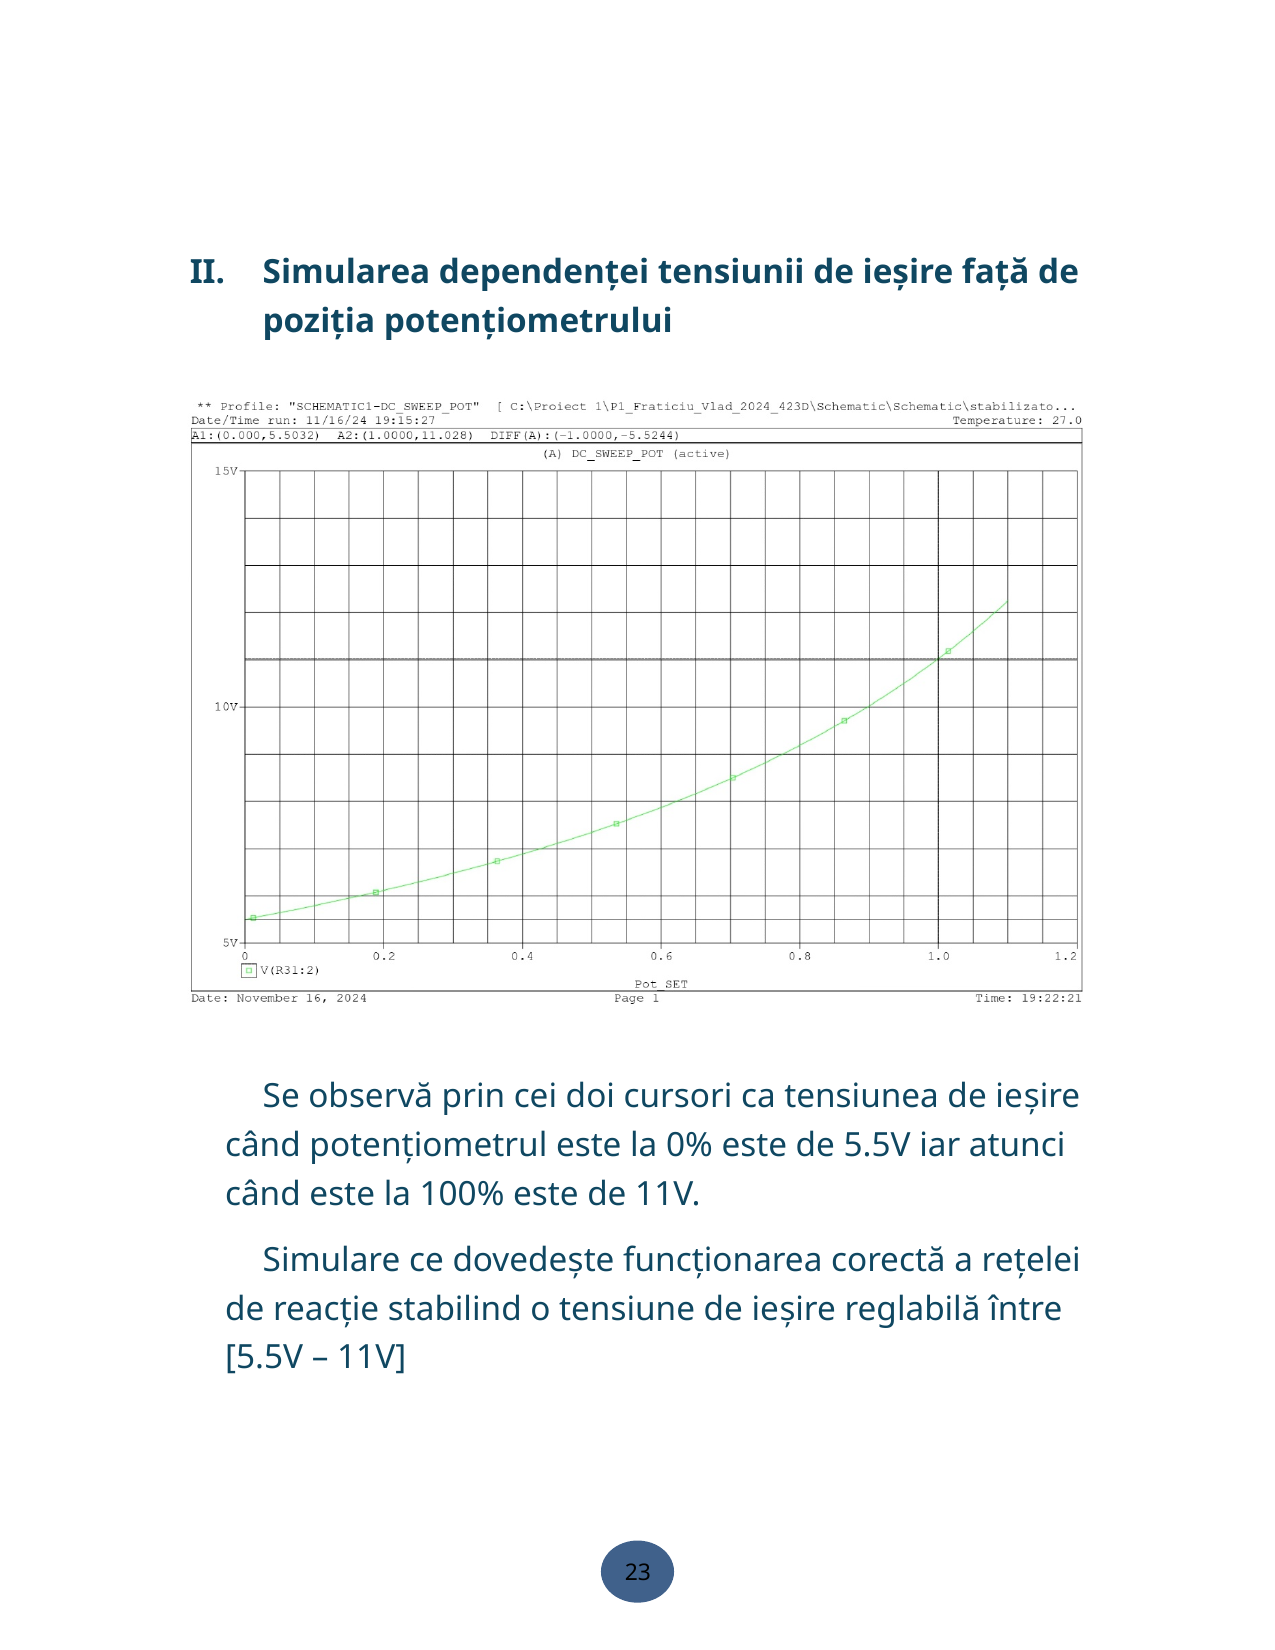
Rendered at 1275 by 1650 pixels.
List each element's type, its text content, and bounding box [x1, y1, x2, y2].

picture [150, 358, 1125, 1048]
text Simulare ce dovedește funcționarea corectă a rețelei de reacție stabilind o tensiune de ieșire reglabilă între [5.5V – 11V] [225, 1235, 1125, 1379]
text Se observă prin cei doi cursori ca tensiunea de ieșire când potențiometrul este la 0% este de 5.5V iar atunci când este la 100% este de 11V. [225, 1048, 1125, 1215]
list Simularea dependenței tensiunii de ieșire față de poziția potențiometrului [225, 248, 1125, 342]
